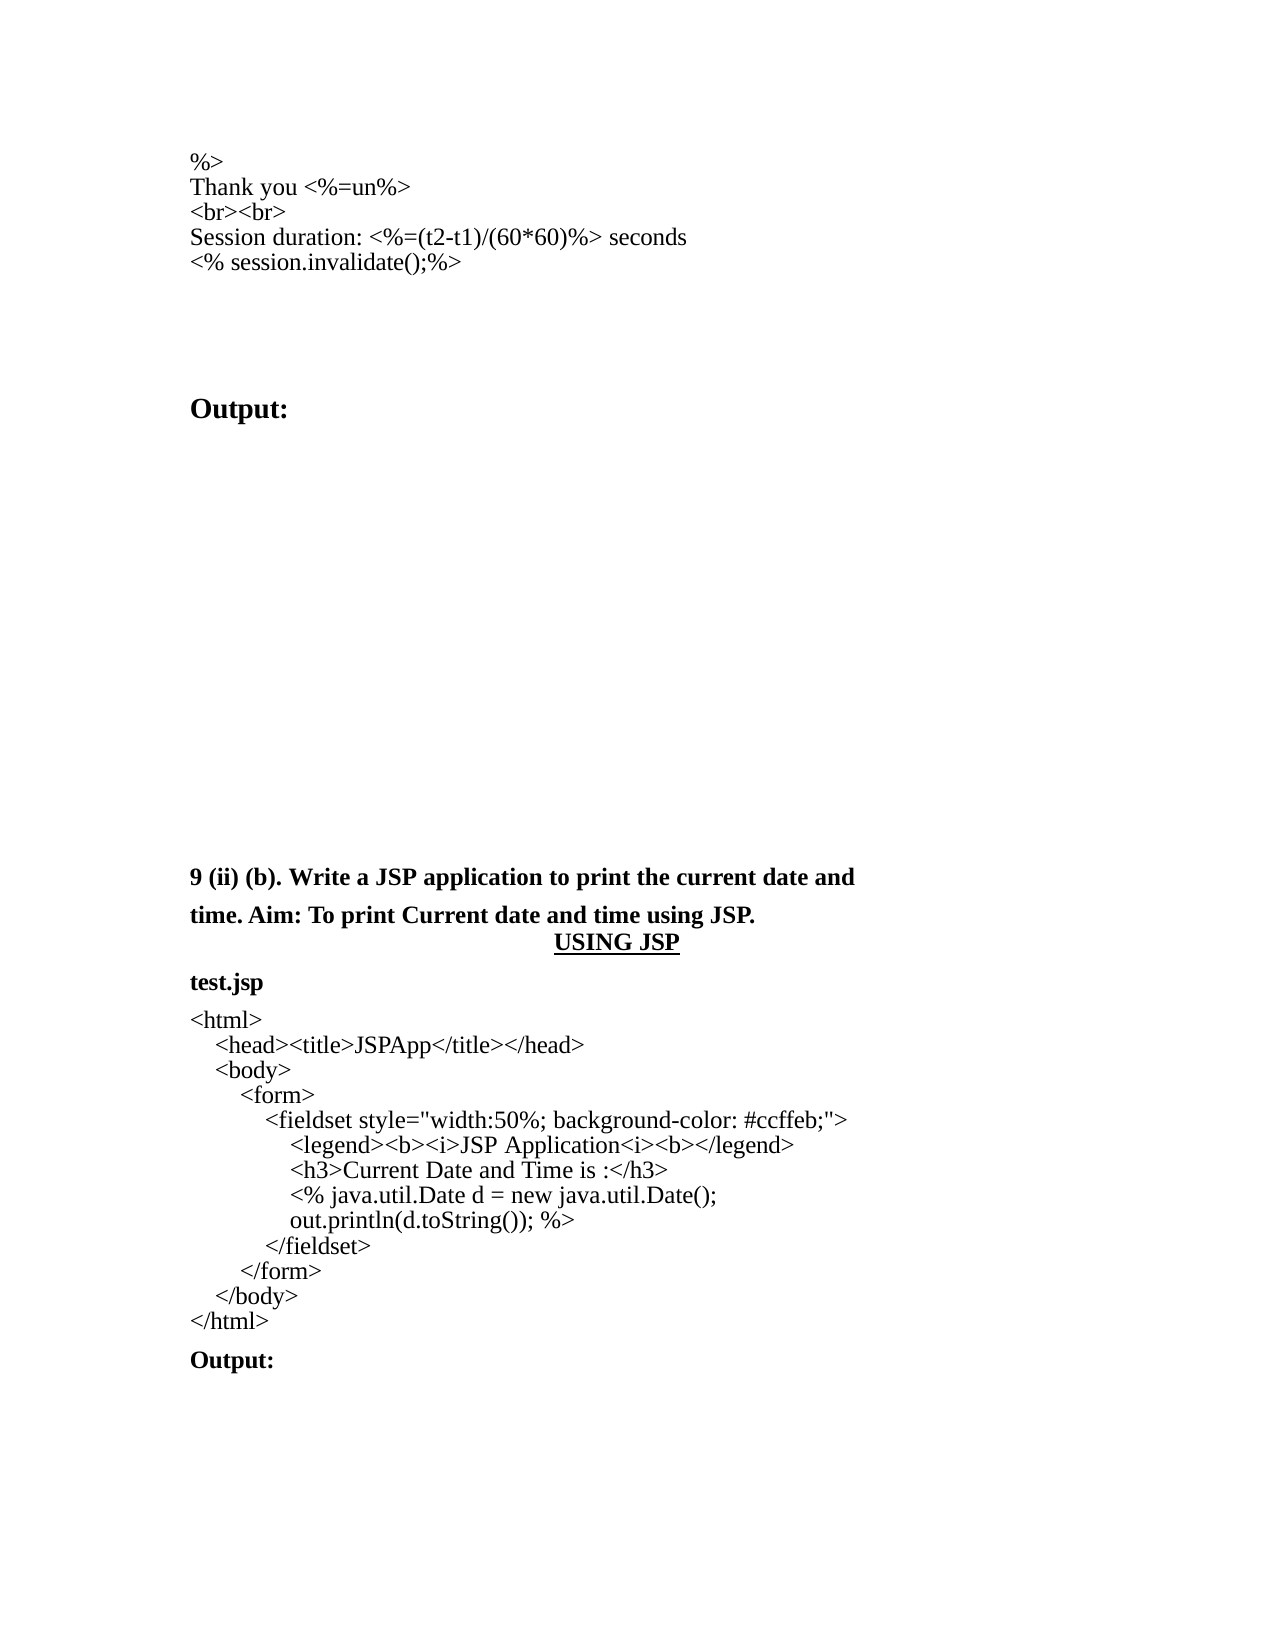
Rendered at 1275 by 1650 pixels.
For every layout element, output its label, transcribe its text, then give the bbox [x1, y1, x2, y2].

text </html> [189, 1309, 1125, 1334]
text <% session.invalidate();%> [189, 250, 1125, 275]
text <legend><b><i>JSP Application<i><b></legend> [289, 1134, 1125, 1159]
text %> [189, 150, 1125, 175]
text USING JSP [150, 931, 1083, 956]
text <html> [189, 1009, 1125, 1034]
text <form> [239, 1084, 1125, 1109]
text <head><title>JSPApp</title></head> [214, 1034, 1125, 1059]
text 9 (ii) (b). Write a JSP application to print the current date and time. Aim: To print Current date and time using JSP. [189, 856, 856, 931]
text <br><br> [189, 200, 1125, 225]
text <% java.util.Date d = new java.util.Date(); out.println(d.toString()); %> [289, 1184, 806, 1234]
text </fieldset> [264, 1234, 1125, 1259]
text Session duration: <%=(t2-t1)/(60*60)%> seconds [189, 225, 1125, 250]
text Output: [189, 1349, 1125, 1374]
text </body> [214, 1284, 1125, 1309]
text <body> [214, 1059, 1125, 1084]
text test.jsp [189, 970, 1125, 995]
text Output: [189, 398, 1125, 423]
text </form> [239, 1259, 1125, 1284]
text Thank you <%=un%> [189, 175, 1125, 200]
text <fieldset style="width:50%; background-color: #ccffeb;"> [264, 1109, 1125, 1134]
text <h3>Current Date and Time is :</h3> [289, 1159, 1125, 1184]
